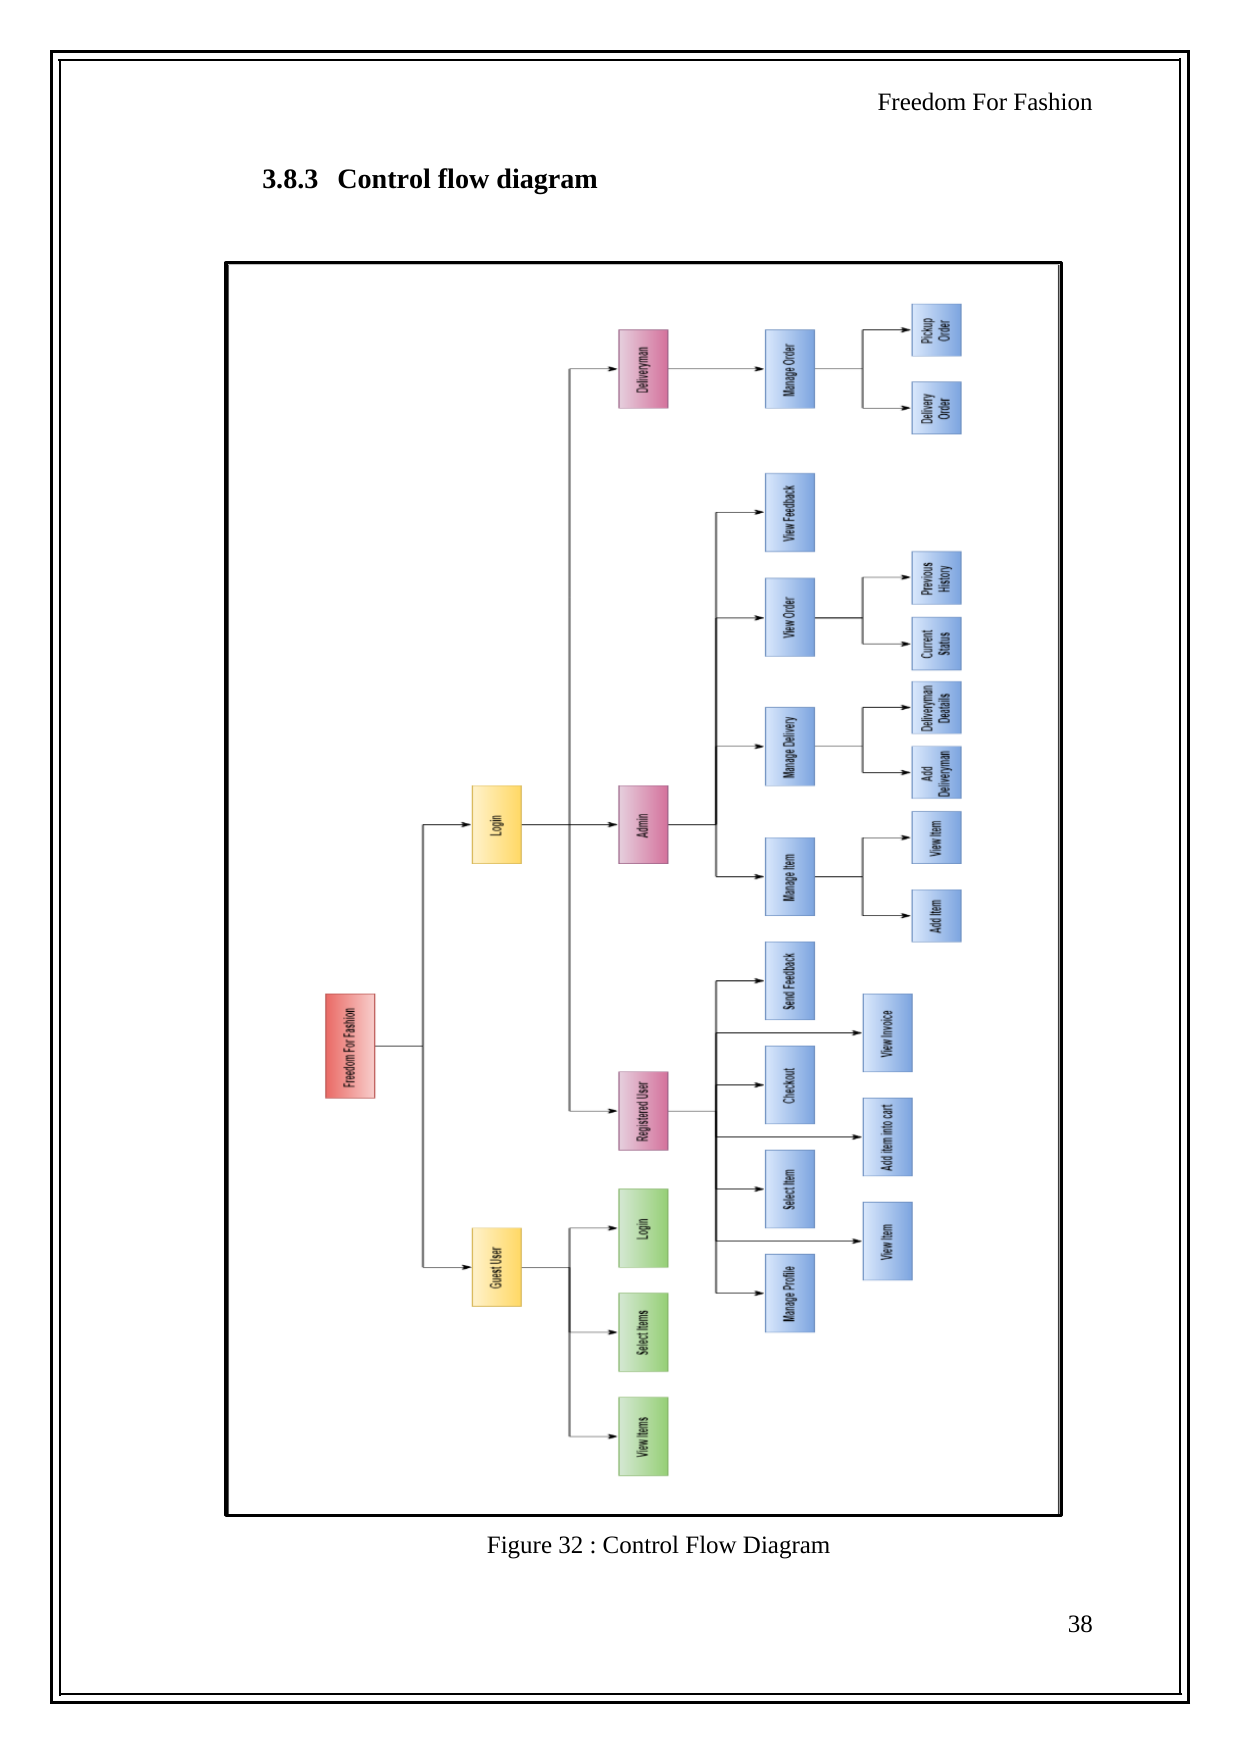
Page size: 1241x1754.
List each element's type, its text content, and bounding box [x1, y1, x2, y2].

subtitle Control flow diagram [262, 162, 1092, 194]
picture [228, 266, 1060, 1514]
text Figure 32 : Control Flow Diagram [224, 1531, 1092, 1559]
